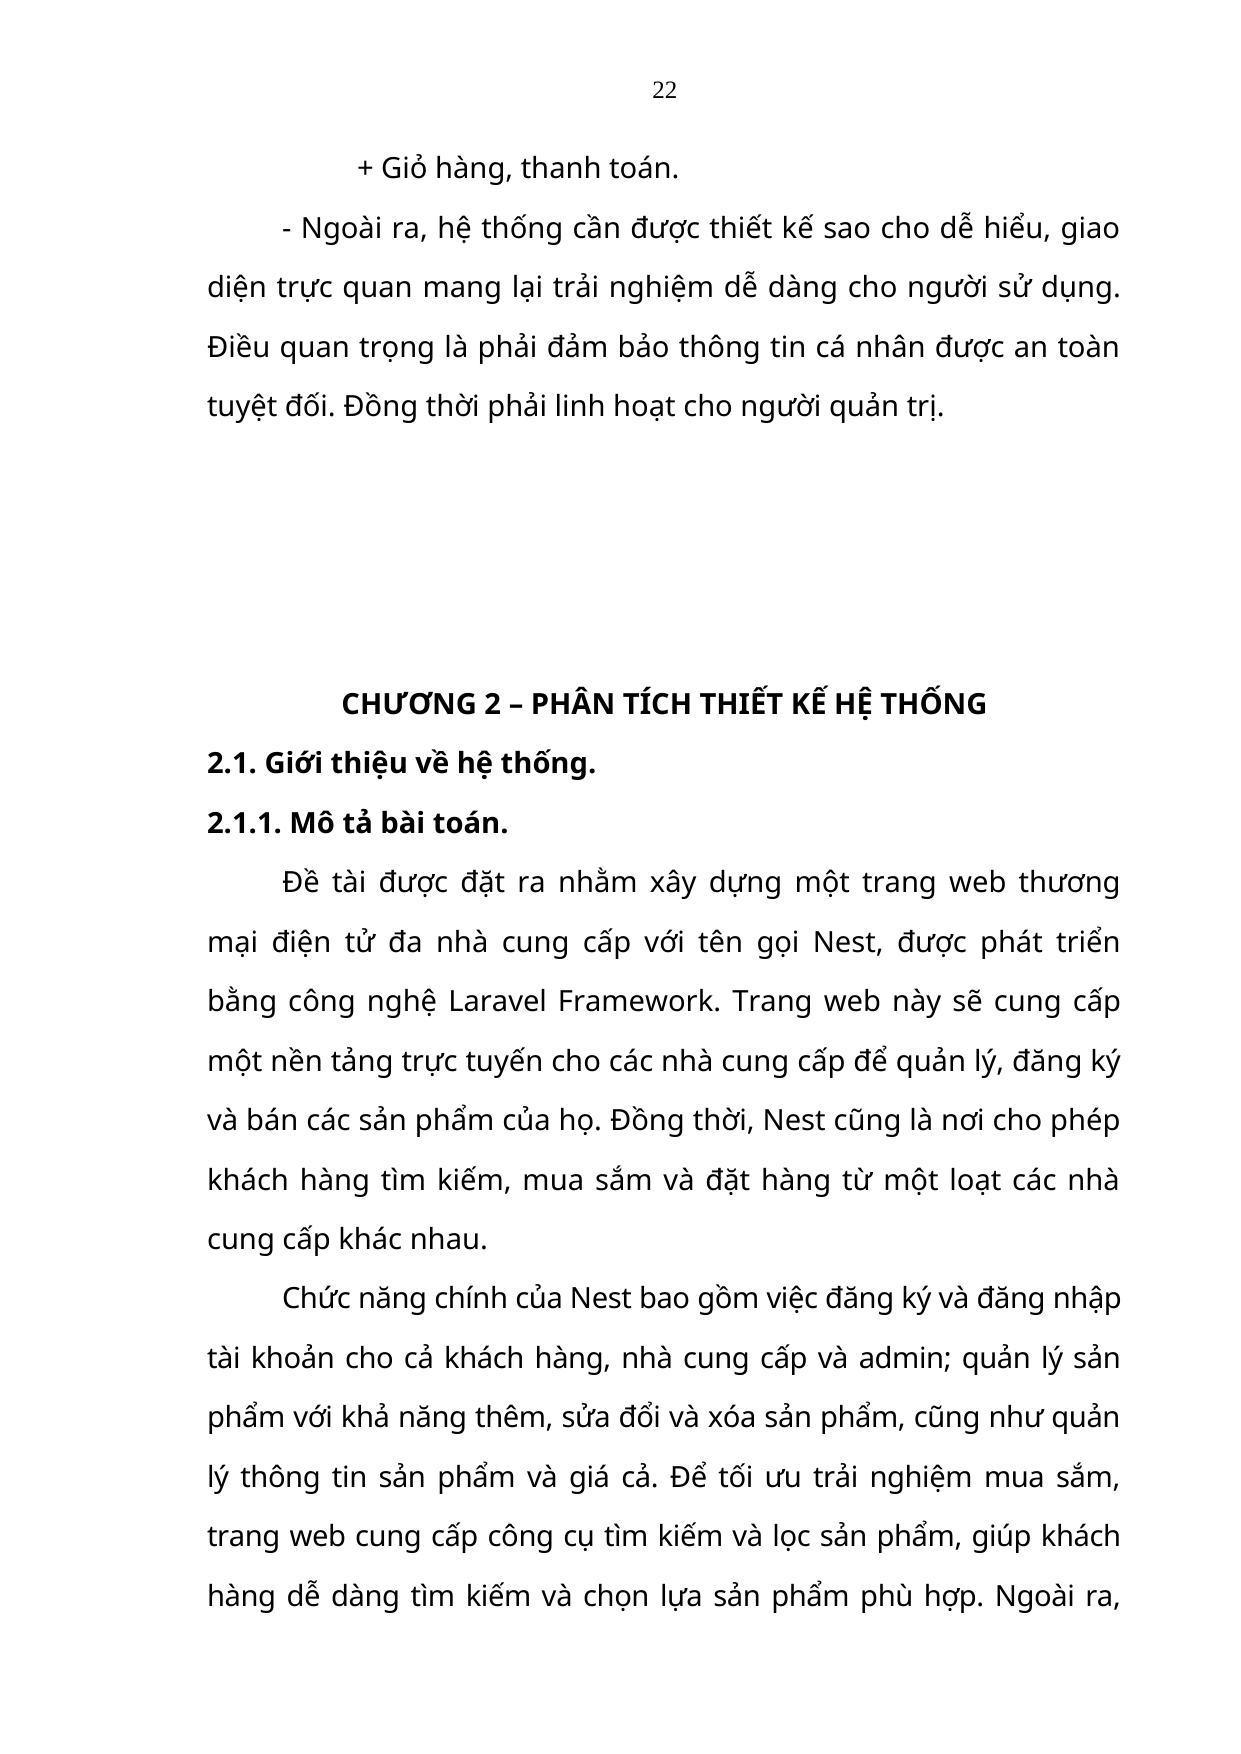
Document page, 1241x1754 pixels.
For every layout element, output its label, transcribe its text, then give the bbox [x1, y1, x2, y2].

text - Ngoài ra, hệ thống cần được thiết kế sao cho dễ hiểu, giao diện trực quan mang lại trải nghiệm dễ dàng cho người sử dụng. Điều quan trọng là phải đảm bảo thông tin cá nhân được an toàn tuyệt đối. Đồng thời phải linh hoạt cho người quản trị. [207, 207, 1122, 425]
subtitle 2.1. Giới thiệu về hệ thống. [207, 742, 1122, 782]
subtitle 2.1.1. Mô tả bài toán. [207, 802, 1122, 842]
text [207, 1278, 1122, 1615]
text + Giỏ hàng, thanh toán. [207, 148, 1122, 187]
text Đề tài được đặt ra nhằm xây dựng một trang web thương mại điện tử đa nhà cung cấp với tên gọi Nest, được phát triển bằng công nghệ Laravel Framework. Trang web này sẽ cung cấp một nền tảng trực tuyến cho các nhà cung cấp để quản lý, đăng ký và bán các sản phẩm của họ. Đồng thời, Nest cũng là nơi cho phép khách hàng tìm kiếm, mua sắm và đặt hàng từ một loạt các nhà cung cấp khác nhau. [207, 861, 1122, 1258]
subtitle CHƯƠNG 2 – PHÂN TÍCH THIẾT KẾ HỆ THỐNG [207, 683, 1122, 723]
